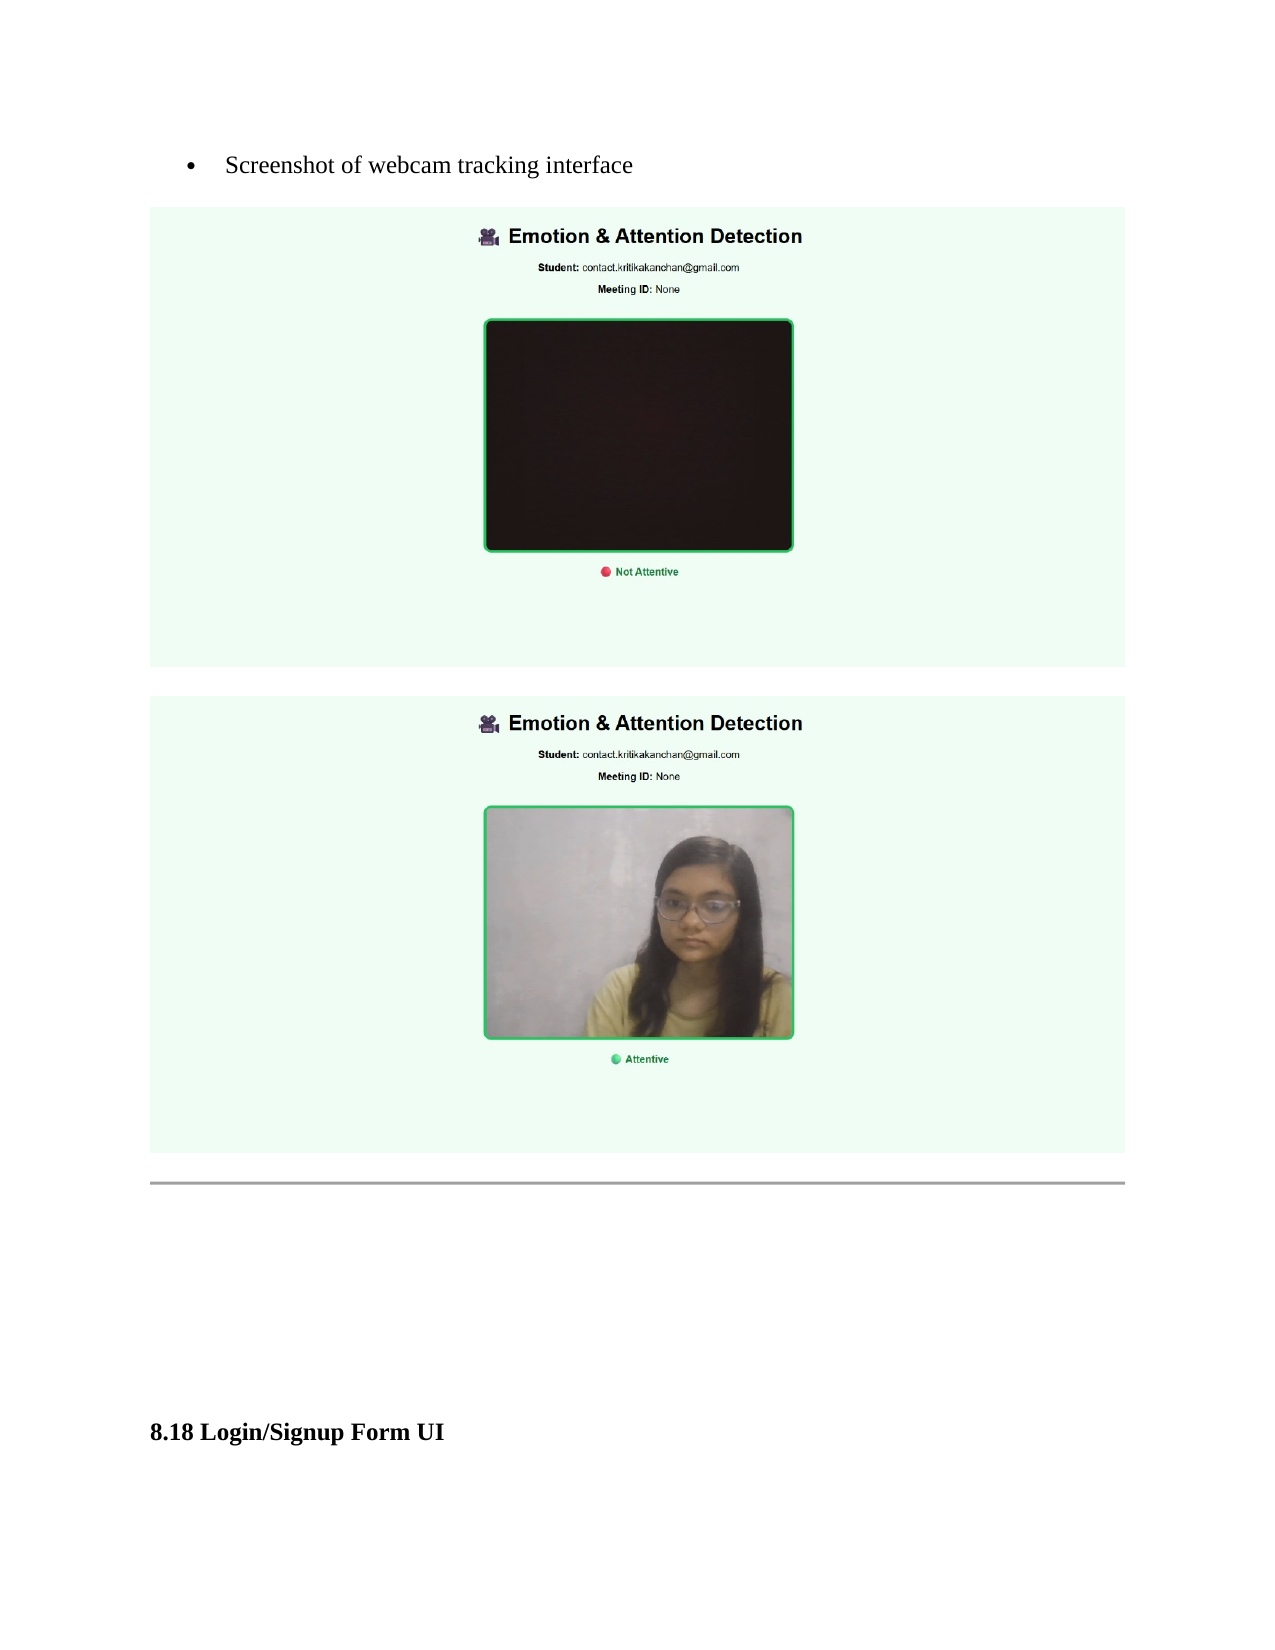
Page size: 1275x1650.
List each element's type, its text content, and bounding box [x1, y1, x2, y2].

subtitle 8.18 Login/Signup Form UI [150, 1417, 1125, 1445]
list Screenshot of webcam tracking interface [187, 150, 1125, 179]
picture [150, 207, 1125, 667]
picture [150, 696, 1125, 1153]
